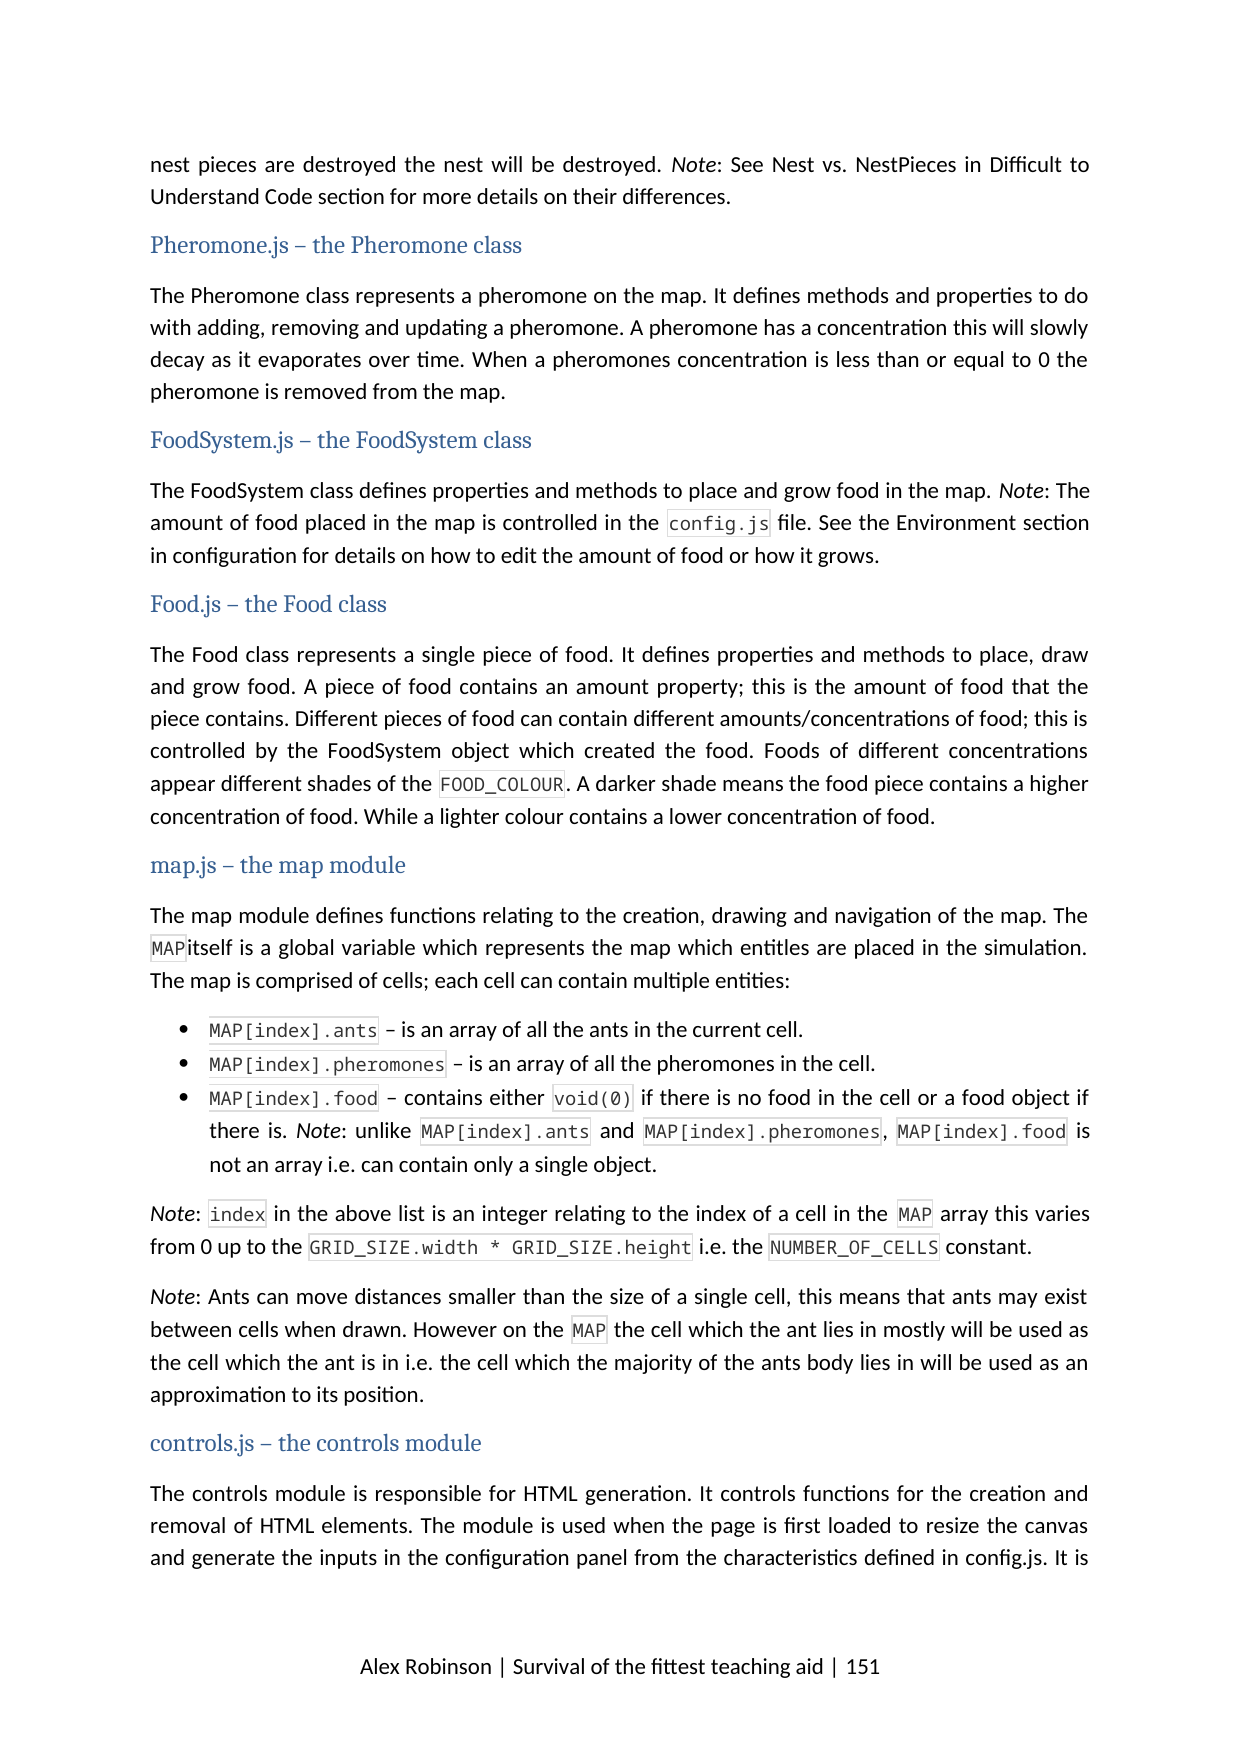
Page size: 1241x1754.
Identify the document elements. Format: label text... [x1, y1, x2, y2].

list MAP[index].food – contains either void(0) if there is no food in the cell or a food object if there is. Note: unlike MAP[index].ants and MAP[index].pheromones, MAP[index].food is not an array i.e. can contain only a single object. [179, 1083, 1090, 1178]
list MAP[index].ants – is an array of all the ants in the current cell. [179, 1016, 378, 1045]
text Note: Ants can move distances smaller than the size of a single cell, this means that ants may exist between cells when drawn. However on the MAP the cell which the ant lies in mostly will be used as the cell which the ant is in i.e. the cell which the majority of the ants body lies in will be used as an approximation to its position. [150, 1282, 1090, 1408]
text The Food class represents a single piece of food. It defines properties and methods to place, draw and grow food. A piece of food contains an amount property; this is the amount of food that the piece contains. Different pieces of food can contain different amounts/concentrations of food; this is controlled by the FoodSystem object which created the food. Foods of different concentrations appear different shades of the FOOD_COLOUR. A darker shade means the food piece contains a higher concentration of food. While a lighter colour contains a lower concentration of food. [150, 640, 1090, 830]
text map.js – the map module [150, 851, 1090, 880]
list MAP[index].ants – is an array of all the ants in the current cell. [379, 1016, 1090, 1045]
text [150, 1479, 1090, 1571]
text The Pheromone class represents a pheromone on the map. It defines methods and properties to do with adding, removing and updating a pheromone. A pheromone has a concentration this will slowly decay as it evaporates over time. When a pheromones concentration is less than or equal to 0 the pheromone is removed from the map. [150, 281, 1090, 405]
list MAP[index].pheromones – is an array of all the pheromones in the cell. [447, 1049, 1090, 1078]
text The map module defines functions relating to the creation, drawing and navigation of the map. The MAPitself is a global variable which represents the map which entitles are placed in the simulation. The map is comprised of cells; each cell can contain multiple entities: [150, 901, 1090, 995]
list MAP[index].pheromones – is an array of all the pheromones in the cell. [179, 1049, 446, 1078]
text Note: index in the above list is an integer relating to the index of a cell in the MAP array this varies from 0 up to the GRID_SIZE.width * GRID_SIZE.height i.e. the NUMBER_OF_CELLS constant. [150, 1199, 1090, 1261]
text controls.js – the controls module [150, 1429, 1090, 1458]
text Food.js – the Food class [150, 590, 1090, 619]
text Pheromone.js – the Pheromone class [150, 231, 1090, 260]
text The FoodSystem class defines properties and methods to place and grow food in the map. Note: The amount of food placed in the map is controlled in the config.js file. See the Environment section in configuration for details on how to edit the amount of food or how it grows. [150, 476, 1090, 569]
text FoodSystem.js – the FoodSystem class [150, 426, 1090, 455]
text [150, 150, 1090, 210]
